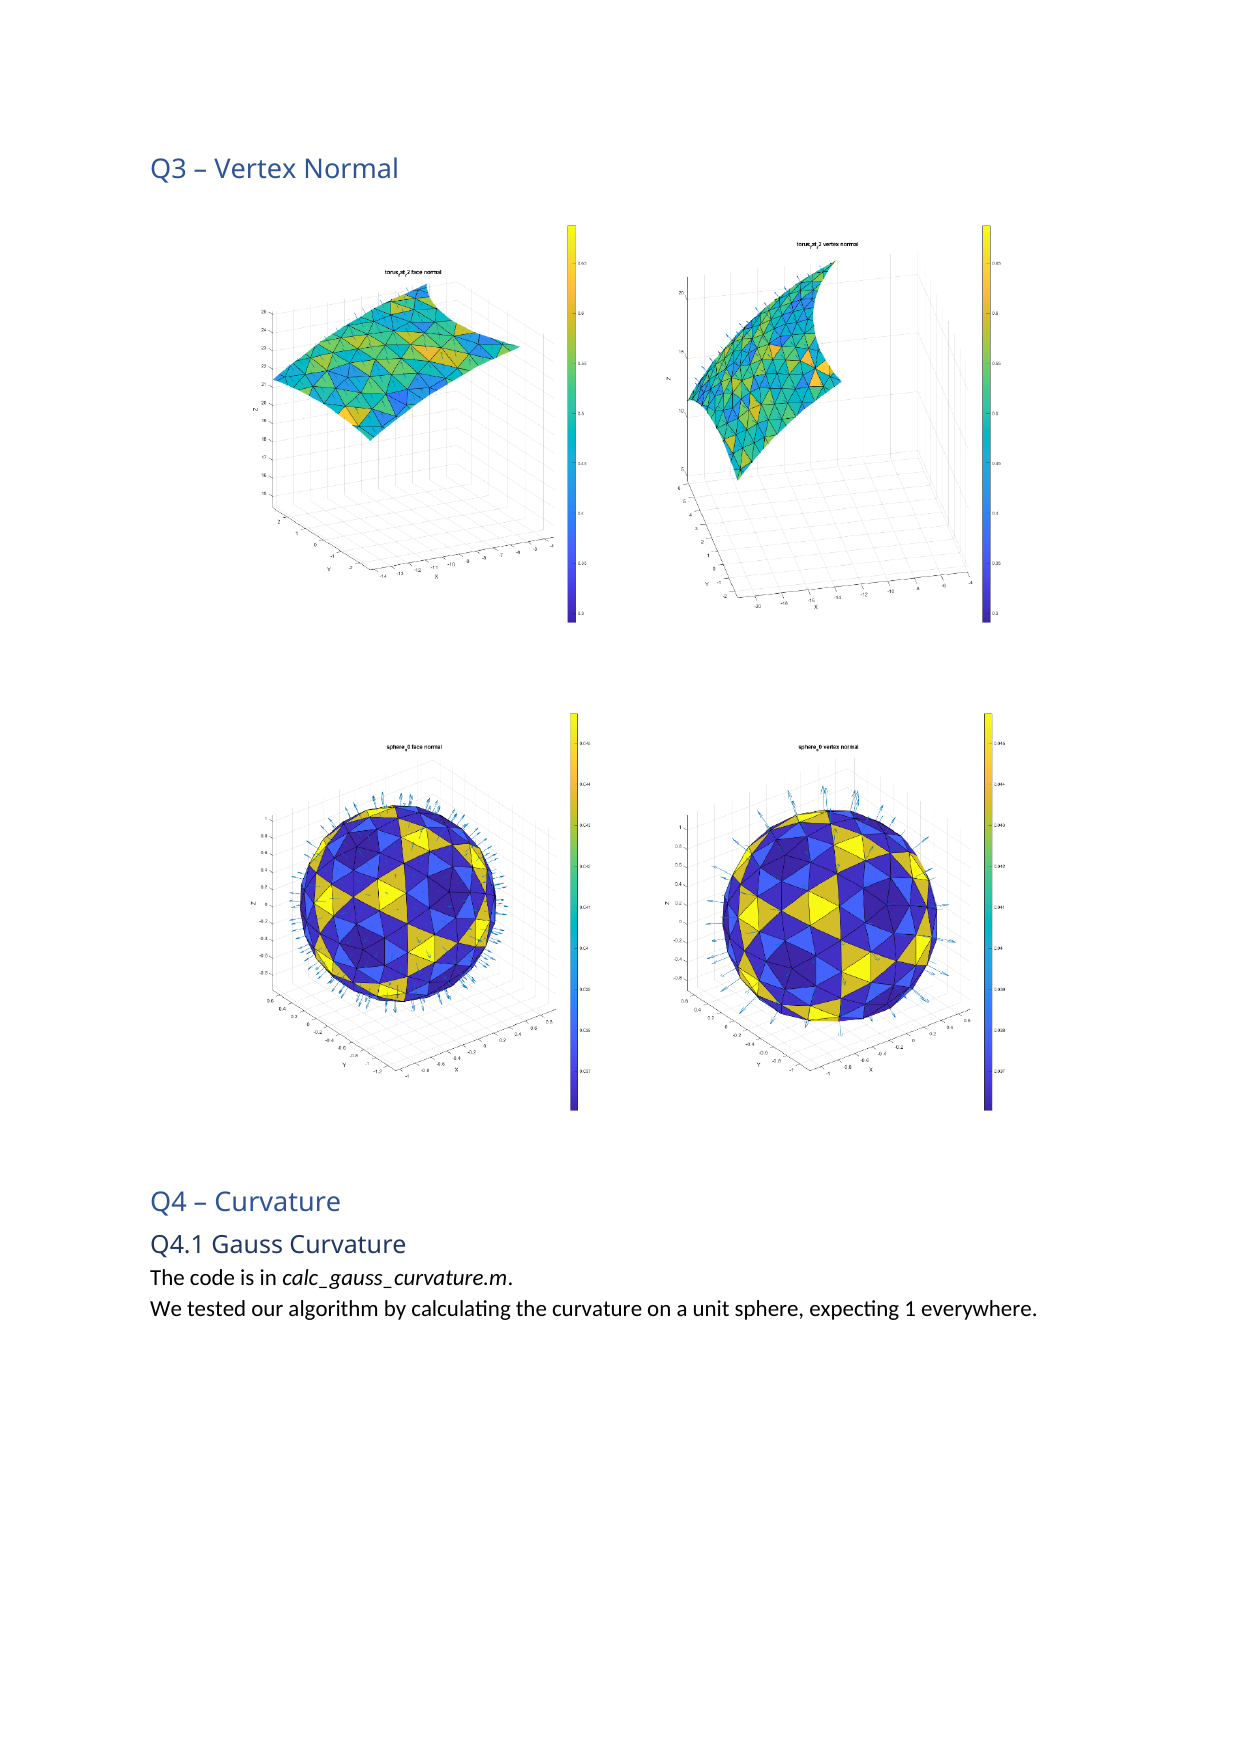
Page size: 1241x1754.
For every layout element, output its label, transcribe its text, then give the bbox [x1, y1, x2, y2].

picture [150, 189, 1091, 676]
subtitle Q4 – Curvature [150, 1183, 1090, 1219]
subtitle Q4.1 Gauss Curvature [150, 1227, 1090, 1261]
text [150, 1263, 1090, 1322]
subtitle Q3 – Vertex Normal [150, 150, 1090, 187]
picture [150, 677, 1091, 1164]
